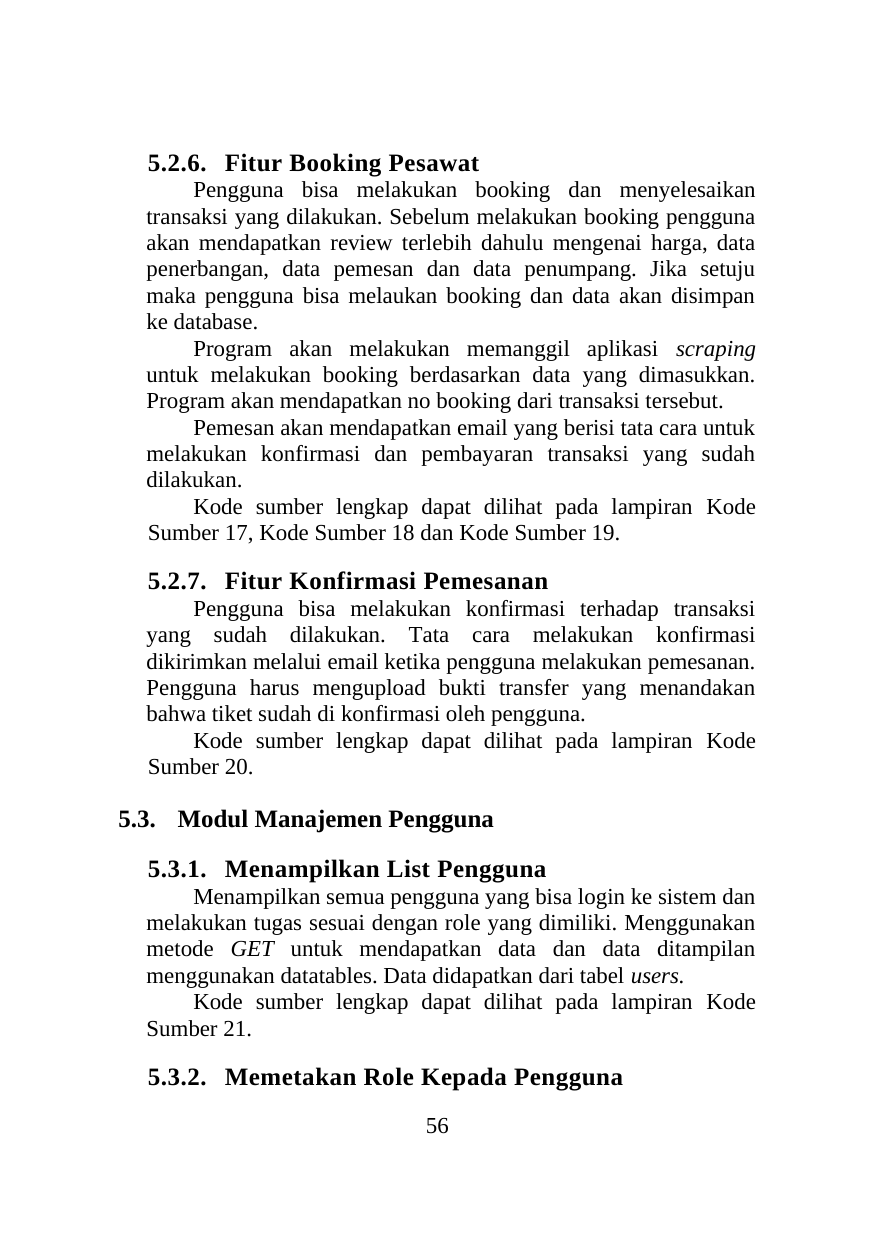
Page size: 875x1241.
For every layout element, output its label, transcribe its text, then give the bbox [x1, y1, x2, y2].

text Pengguna bisa melakukan booking dan menyelesaikan transaksi yang dilakukan. Sebelum melakukan booking pengguna akan mendapatkan review terlebih dahulu mengenai harga, data penerbangan, data pemesan dan data penumpang. Jika setuju maka pengguna bisa melaukan booking dan data akan disimpan ke database. [146, 176, 756, 334]
subtitle Fitur Booking Pesawat [148, 148, 756, 176]
subtitle Modul Manajemen Pengguna [118, 804, 756, 833]
subtitle Menampilkan List Pengguna [148, 854, 756, 883]
text Kode sumber lengkap dapat dilihat pada lampiran Kode Sumber 17, Kode Sumber 18 dan Kode Sumber 19. [148, 493, 756, 545]
text Menampilkan semua pengguna yang bisa login ke sistem dan melakukan tugas sesuai dengan role yang dimiliki. Menggunakan metode GET untuk mendapatkan data dan data ditampilan menggunakan datatables. Data didapatkan dari tabel users. [146, 883, 756, 988]
text Pemesan akan mendapatkan email yang berisi tata cara untuk melakukan konfirmasi dan pembayaran transaksi yang sudah dilakukan. [146, 414, 756, 493]
subtitle Memetakan Role Kepada Pengguna [148, 1062, 756, 1091]
text Kode sumber lengkap dapat dilihat pada lampiran Kode Sumber 21. [146, 988, 756, 1041]
subtitle Fitur Konfirmasi Pemesanan [148, 566, 756, 595]
text Program akan melakukan memanggil aplikasi scraping untuk melakukan booking berdasarkan data yang dimasukkan. Program akan mendapatkan no booking dari transaksi tersebut. [146, 334, 756, 414]
text Kode sumber lengkap dapat dilihat pada lampiran Kode Sumber 20. [148, 727, 756, 779]
text Pengguna bisa melakukan konfirmasi terhadap transaksi yang sudah dilakukan. Tata cara melakukan konfirmasi dikirimkan melalui email ketika pengguna melakukan pemesanan. Pengguna harus mengupload bukti transfer yang menandakan bahwa tiket sudah di konfirmasi oleh pengguna. [146, 595, 756, 727]
